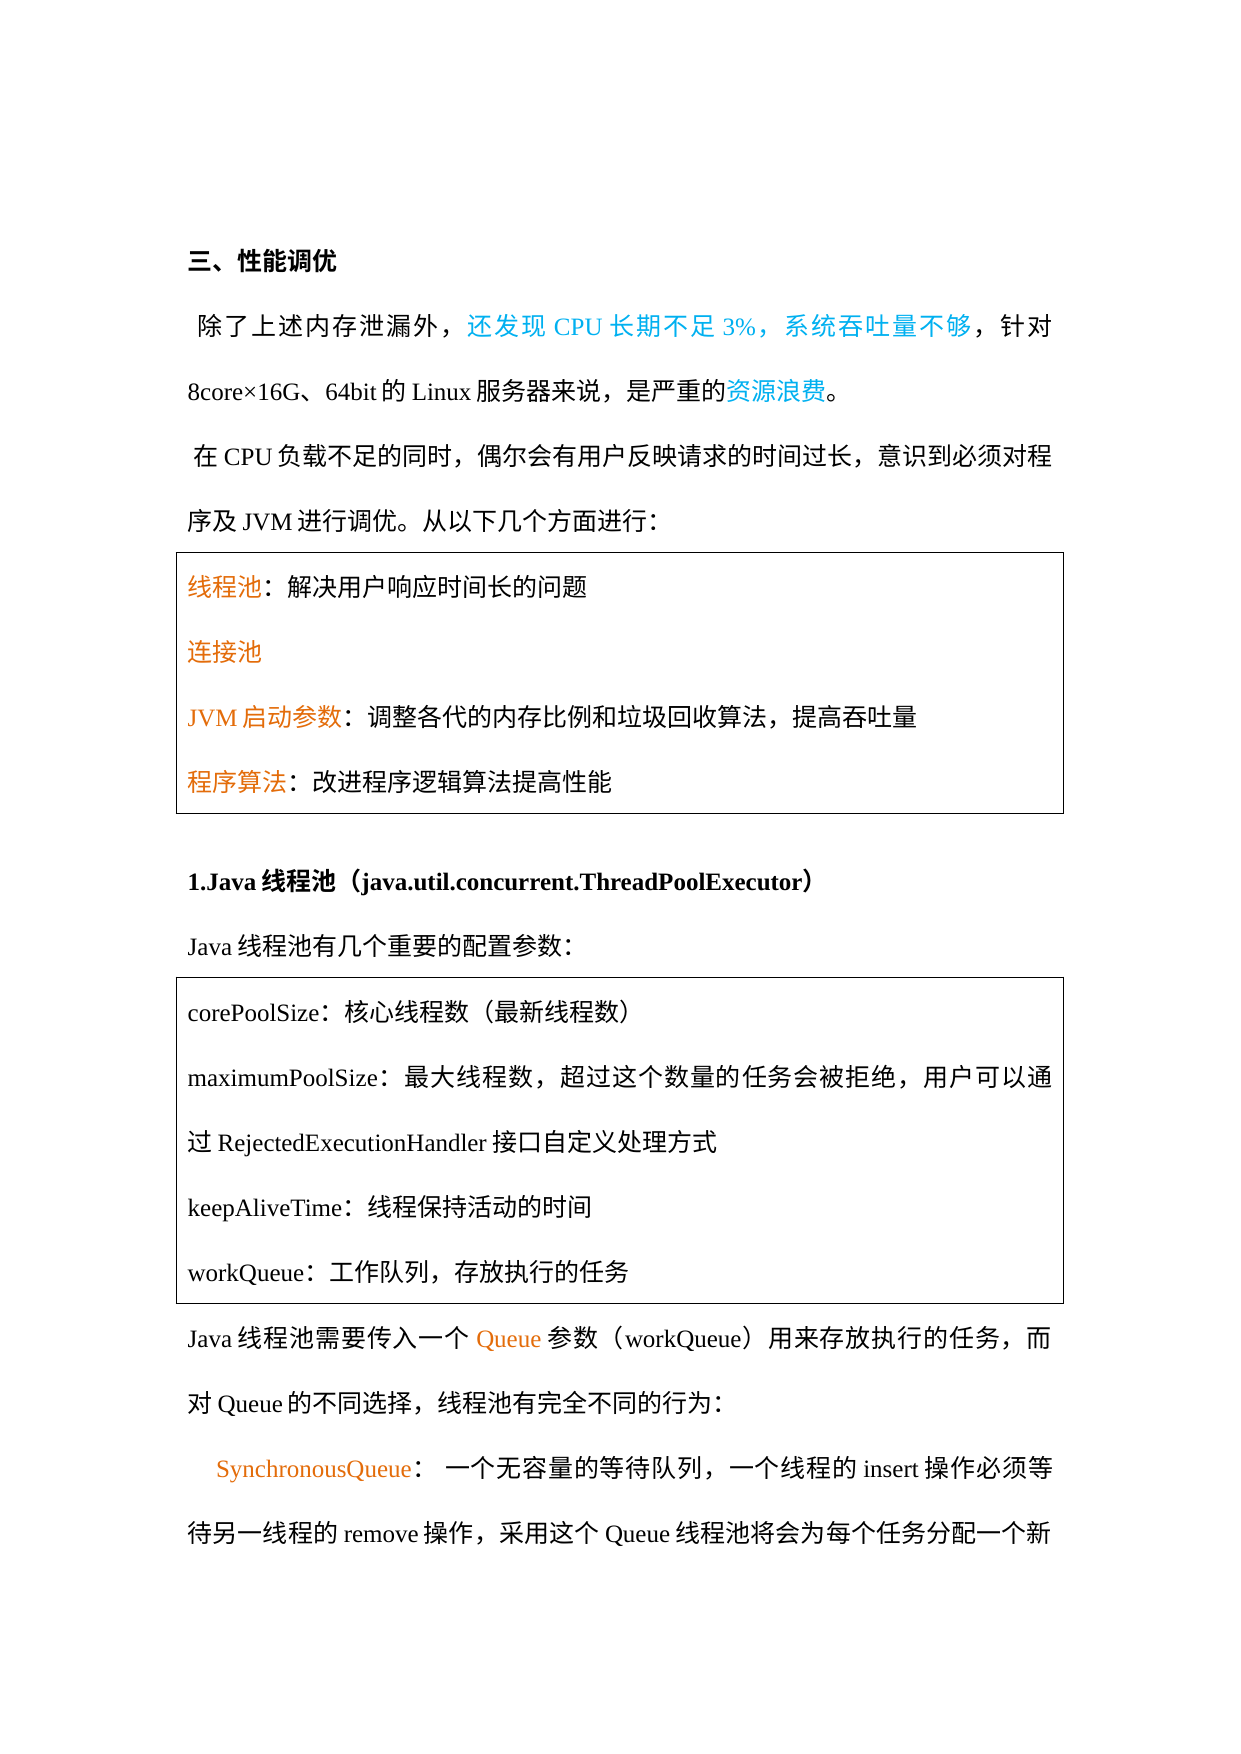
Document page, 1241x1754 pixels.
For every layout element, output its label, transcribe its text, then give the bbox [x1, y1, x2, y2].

table_header 线程池：解决用户响应时间长的问题 连接池 JVM启动参数：调整各代的内存比例和垃圾回收算法，提高吞吐量 程序算法：改进程序逻辑算法提高性能 [177, 553, 1063, 813]
table_header corePoolSize：核心线程数（最新线程数） maximumPoolSize：最大线程数，超过这个数量的任务会被拒绝，用户可以通过RejectedExecutionHandler接口自定义处理方式 keepAliveTime：线程保持活动的时间 workQueue：工作队列，存放执行的任务 [177, 978, 1063, 1303]
text 在CPU负载不足的同时，偶尔会有用户反映请求的时间过长，意识到必须对程序及JVM进行调优。从以下几个方面进行： [187, 422, 1053, 552]
text 除了上述内存泄漏外，还发现CPU长期不足3%，系统吞吐量不够，针对8core×16G、64bit的Linux服务器来说，是严重的资源浪费。 [187, 292, 1053, 422]
text 1.Java线程池（java.util.concurrent.ThreadPoolExecutor） [187, 847, 1053, 912]
text Java线程池有几个重要的配置参数： [187, 912, 1053, 977]
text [187, 1434, 1053, 1564]
text 三、性能调优 [187, 227, 1053, 292]
text Java线程池需要传入一个Queue参数（workQueue）用来存放执行的任务，而对Queue的不同选择，线程池有完全不同的行为： [187, 1304, 1053, 1434]
